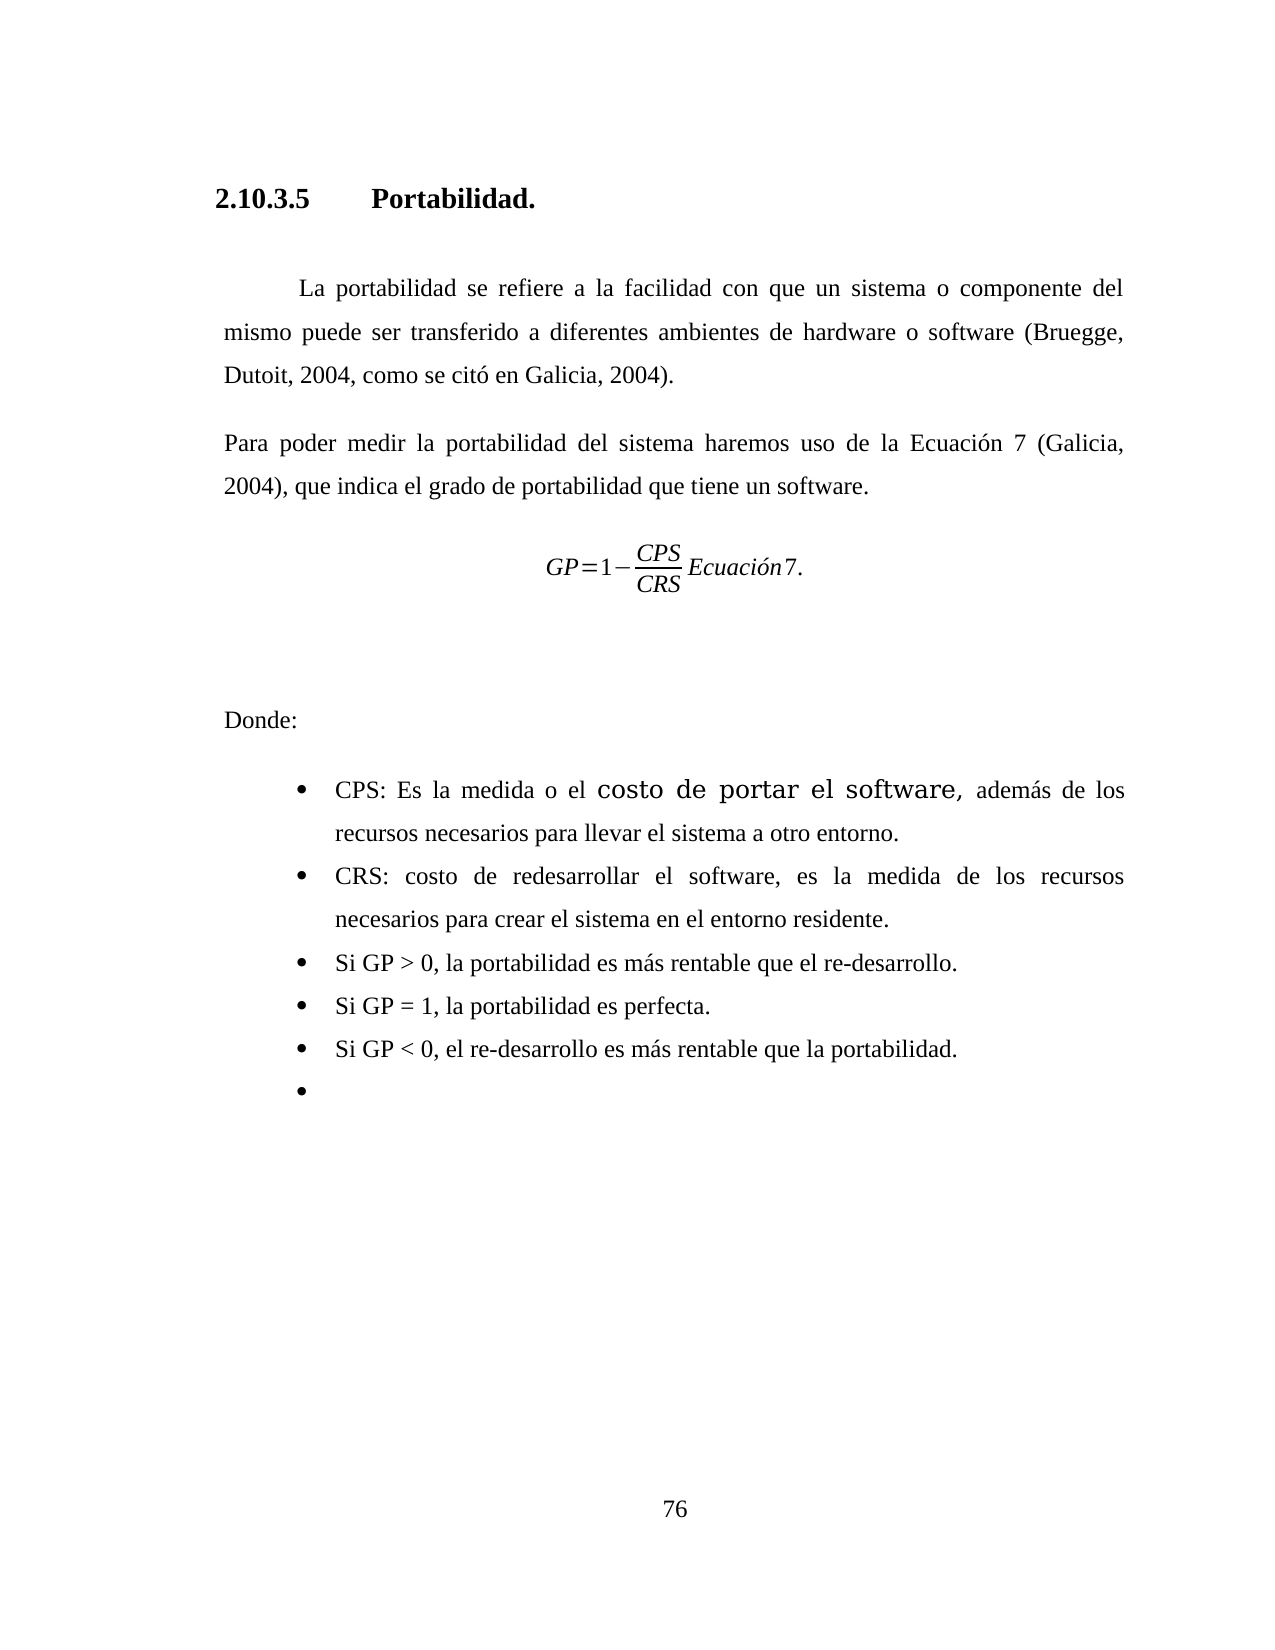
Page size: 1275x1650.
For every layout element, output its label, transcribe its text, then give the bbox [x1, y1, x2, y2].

list CPS: Es la medida o el costo de portar el software, además de los recursos necesarios para llevar el sistema a otro entorno. [297, 774, 1125, 847]
text Donde: [224, 706, 1125, 734]
text Para poder medir la portabilidad del sistema haremos uso de la Ecuación 7 (Galicia, 2004), que indica el grado de portabilidad que tiene un software. [224, 428, 1125, 500]
list Si GP < 0, el re-desarrollo es más rentable que la portabilidad. [297, 1034, 1125, 1063]
subtitle Portabilidad. [150, 181, 1125, 215]
list Si GP = 1, la portabilidad es perfecta. [297, 991, 1125, 1019]
list CRS: costo de redesarrollar el software, es la medida de los recursos necesarios para crear el sistema en el entorno residente. [297, 861, 1125, 933]
text La portabilidad se refiere a la facilidad con que un sistema o componente del mismo puede ser transferido a diferentes ambientes de hardware o software (Bruegge, Dutoit, 2004, como se citó en Galicia, 2004). [224, 273, 1125, 388]
list Si GP > 0, la portabilidad es más rentable que el re-desarrollo. [297, 948, 1125, 976]
